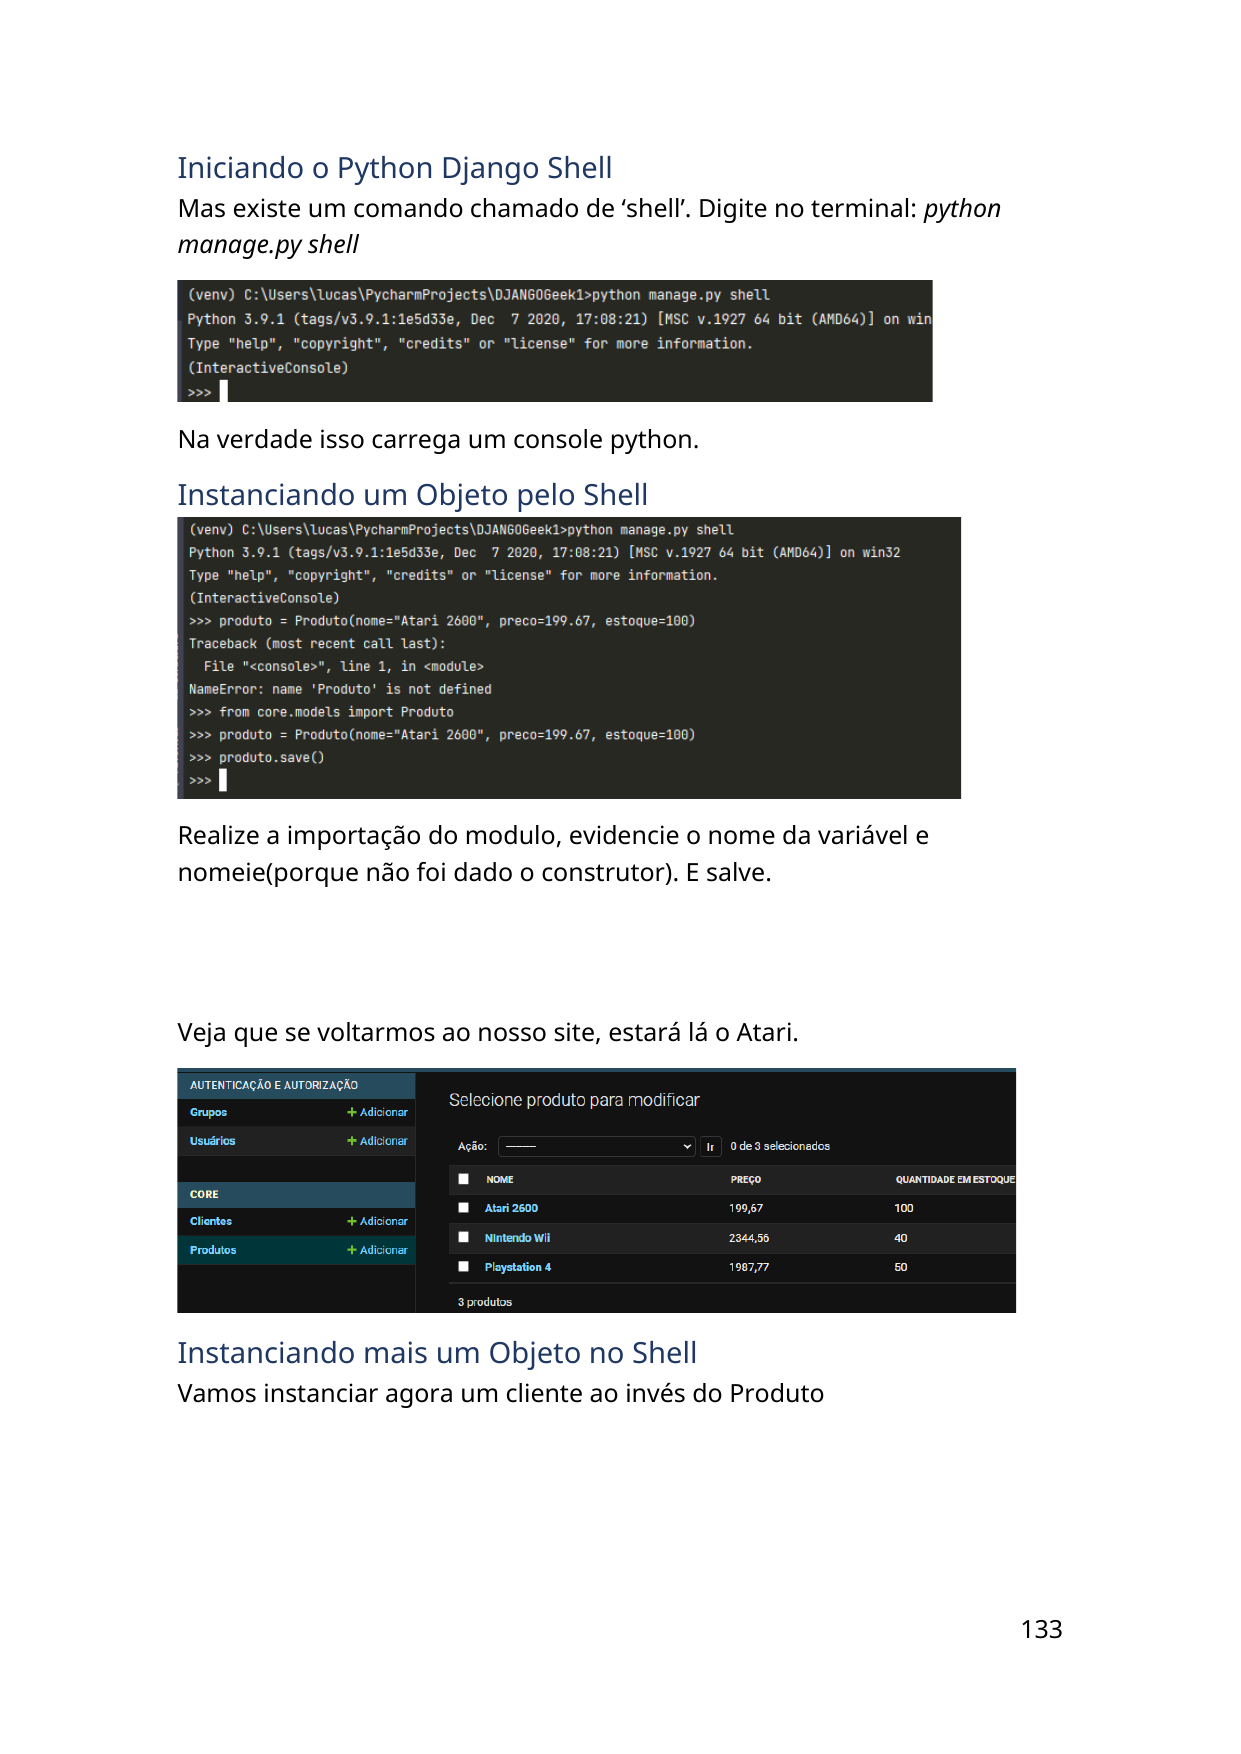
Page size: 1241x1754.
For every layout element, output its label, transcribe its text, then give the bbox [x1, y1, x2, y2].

text Vamos instanciar agora um cliente ao invés do Produto [177, 1375, 1063, 1409]
subtitle Instanciando um Objeto pelo Shell [177, 475, 1063, 514]
picture [177, 280, 933, 402]
picture [177, 1068, 1017, 1313]
text Na verdade isso carrega um console python. [177, 421, 1063, 455]
subtitle Instanciando mais um Objeto no Shell [177, 1332, 1063, 1372]
text Veja que se voltarmos ao nosso site, estará lá o Atari. [177, 1015, 1063, 1049]
text Mas existe um comando chamado de ‘shell’. Digite no terminal: python manage.py shell [177, 190, 1063, 261]
subtitle Iniciando o Python Django Shell [177, 148, 1063, 187]
text Realize a importação do modulo, evidencie o nome da variável e nomeie(porque não foi dado o construtor). E salve. [177, 818, 1063, 888]
picture [177, 517, 962, 799]
